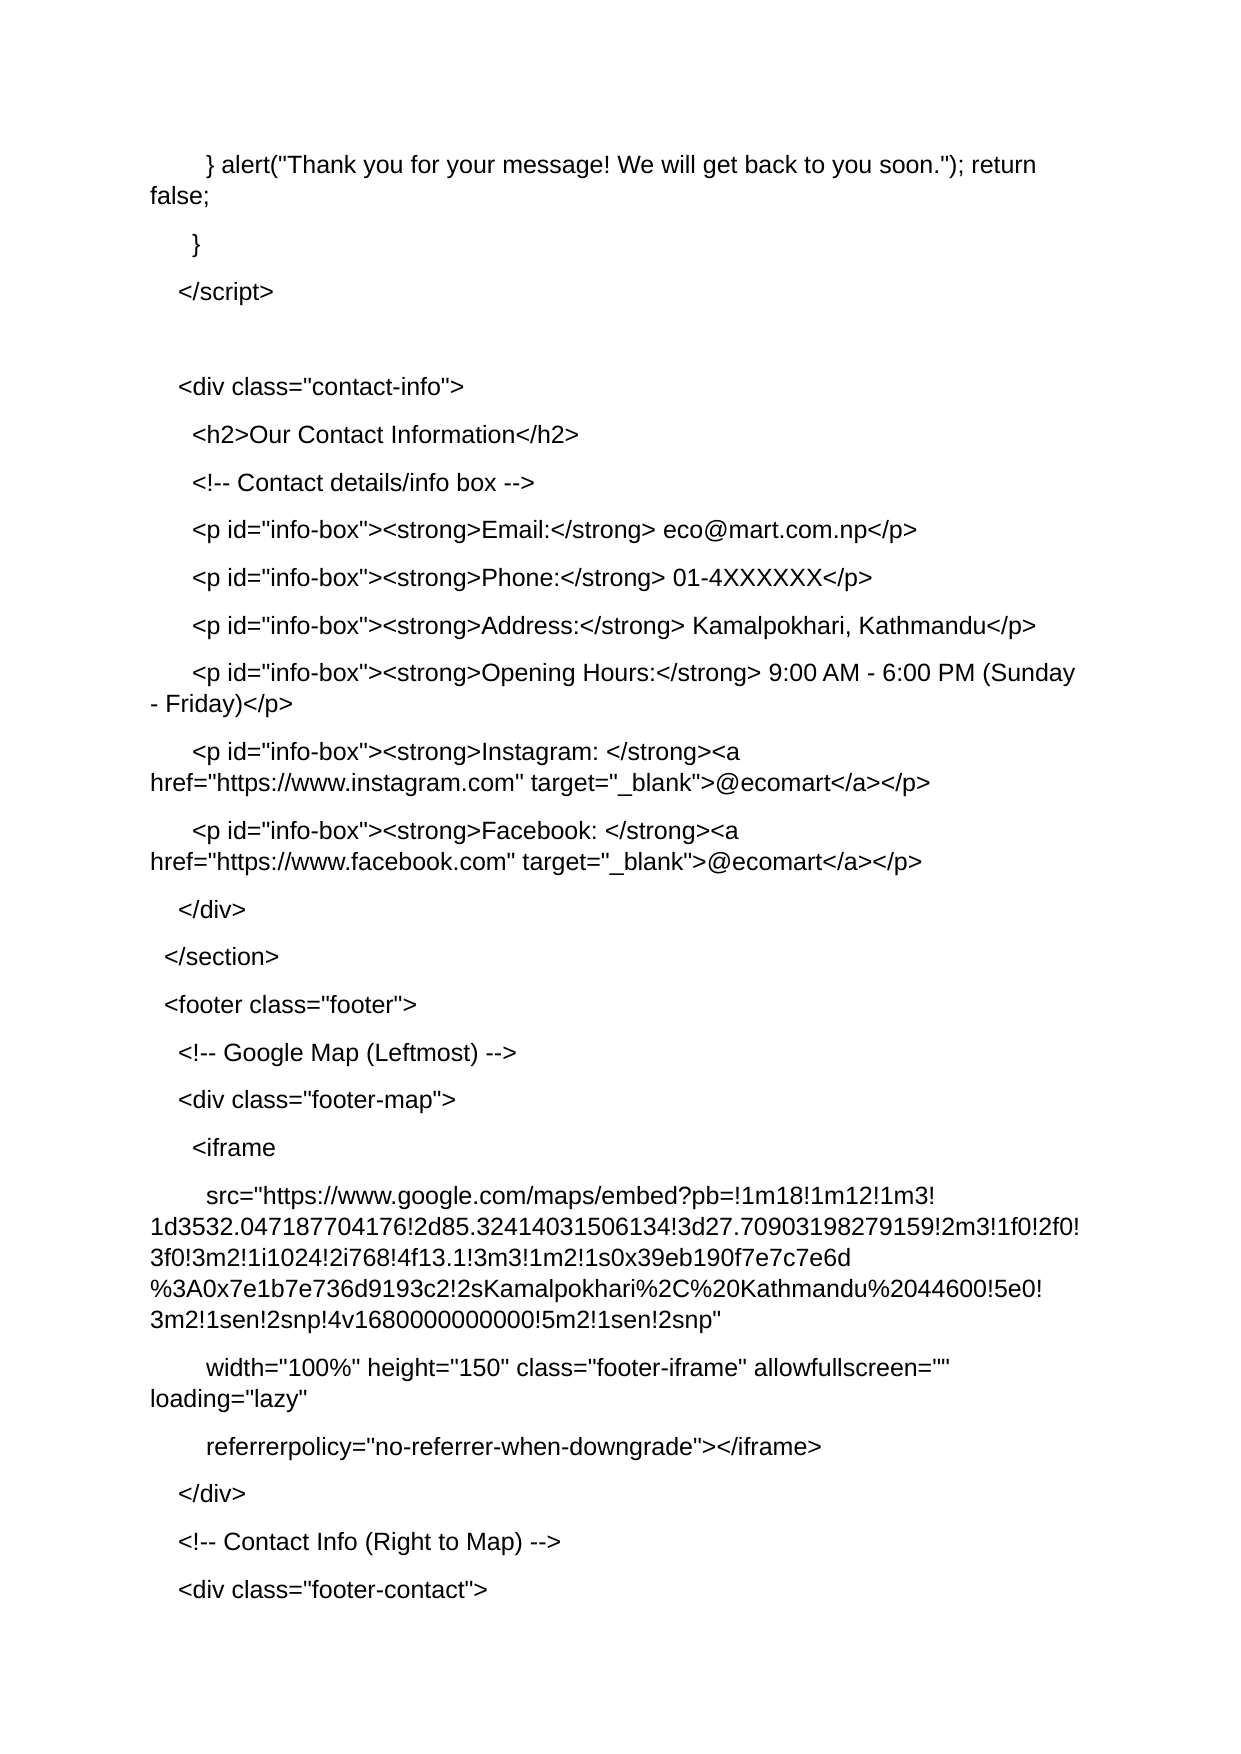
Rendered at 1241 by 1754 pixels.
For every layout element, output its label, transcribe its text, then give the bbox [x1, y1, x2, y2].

text <p id="info-box"><strong>Address:</strong> Kamalpokhari, Kathmandu</p> [150, 611, 1090, 639]
text <h2>Our Contact Information</h2> [150, 420, 1090, 448]
text <p id="info-box"><strong>Email:</strong> eco@mart.com.np</p> [150, 515, 1090, 544]
text referrerpolicy="no-referrer-when-downgrade"></iframe> [150, 1431, 1090, 1460]
text </div> [150, 894, 1090, 923]
text <p id="info-box"><strong>Phone:</strong> 01-4XXXXXX</p> [150, 563, 1090, 592]
text width="100%" height="150" class="footer-iframe" allowfullscreen="" loading="lazy" [150, 1353, 1090, 1412]
text <div class="contact-info"> [150, 372, 1090, 401]
text <!-- Google Map (Leftmost) --> [150, 1038, 1090, 1066]
text <iframe [150, 1133, 1090, 1162]
text <p id="info-box"><strong>Facebook: </strong><a href="https://www.facebook.com" target="_blank">@ecomart</a></p> [150, 816, 1090, 876]
text <p id="info-box"><strong>Instagram: </strong><a href="https://www.instagram.com" target="_blank">@ecomart</a></p> [150, 737, 1090, 797]
text </div> [150, 1479, 1090, 1508]
text <p id="info-box"><strong>Opening Hours:</strong> 9:00 AM - 6:00 PM (Sunday - Friday)</p> [150, 658, 1090, 718]
text } alert("Thank you for your message! We will get back to you soon."); return false; [150, 150, 1090, 210]
text src="https://www.google.com/maps/embed?pb=!1m18!1m12!1m3!1d3532.047187704176!2d85.32414031506134!3d27.70903198279159!2m3!1f0!2f0!3f0!3m2!1i1024!2i768!4f13.1!3m3!1m2!1s0x39eb190f7e7c7e6d%3A0x7e1b7e736d9193c2!2sKamalpokhari%2C%20Kathmandu%2044600!5e0!3m2!1sen!2snp!4v1680000000000!5m2!1sen!2snp" [150, 1181, 1090, 1334]
text <footer class="footer"> [150, 990, 1090, 1019]
text <!-- Contact details/info box --> [150, 467, 1090, 496]
text <!-- Contact Info (Right to Map) --> [150, 1527, 1090, 1556]
text <div class="footer-contact"> [150, 1574, 1090, 1603]
text </script> [150, 277, 1090, 305]
text <div class="footer-map"> [150, 1085, 1090, 1114]
text } [150, 229, 1090, 258]
text </section> [150, 942, 1090, 971]
